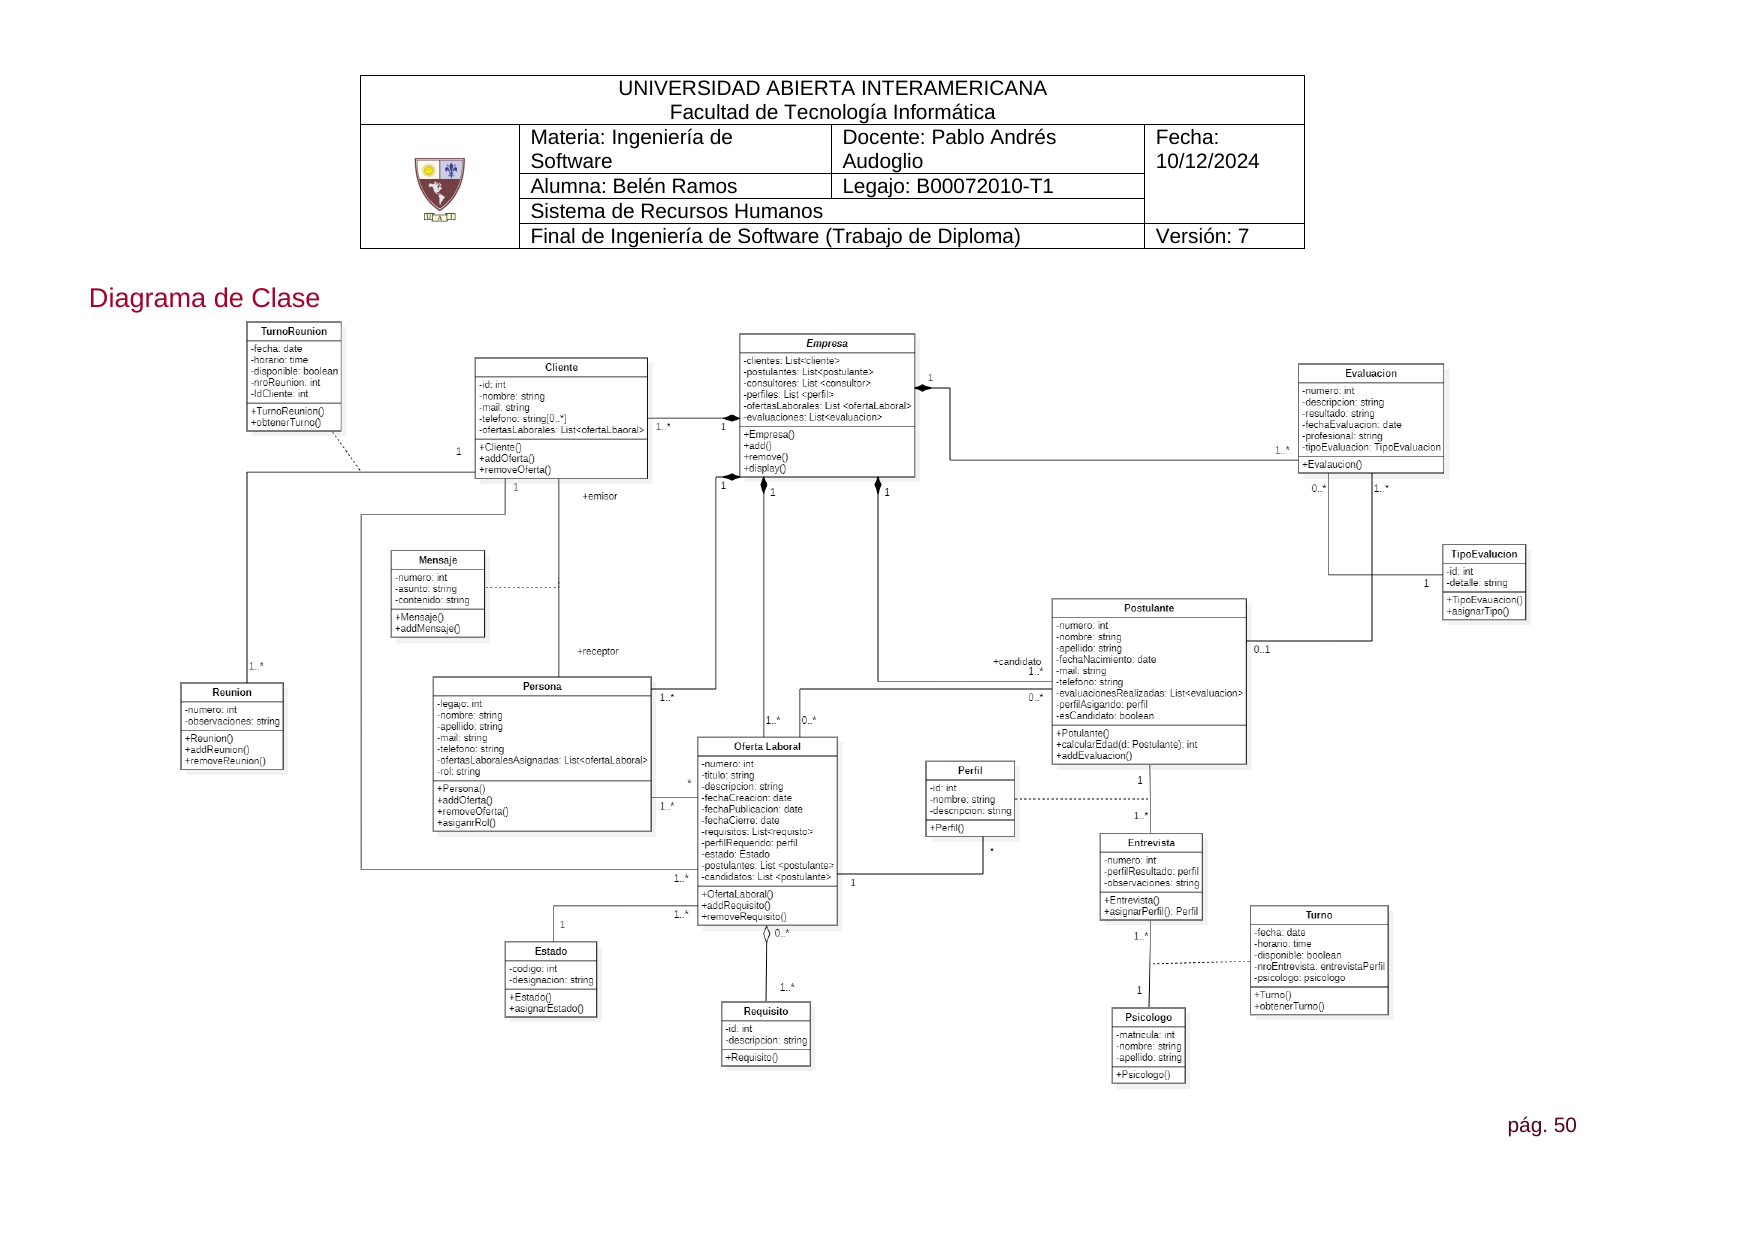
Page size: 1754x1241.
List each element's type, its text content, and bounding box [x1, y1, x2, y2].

subtitle Diagrama de Clase [89, 282, 1577, 313]
picture [173, 315, 1555, 1113]
picture [403, 153, 477, 224]
